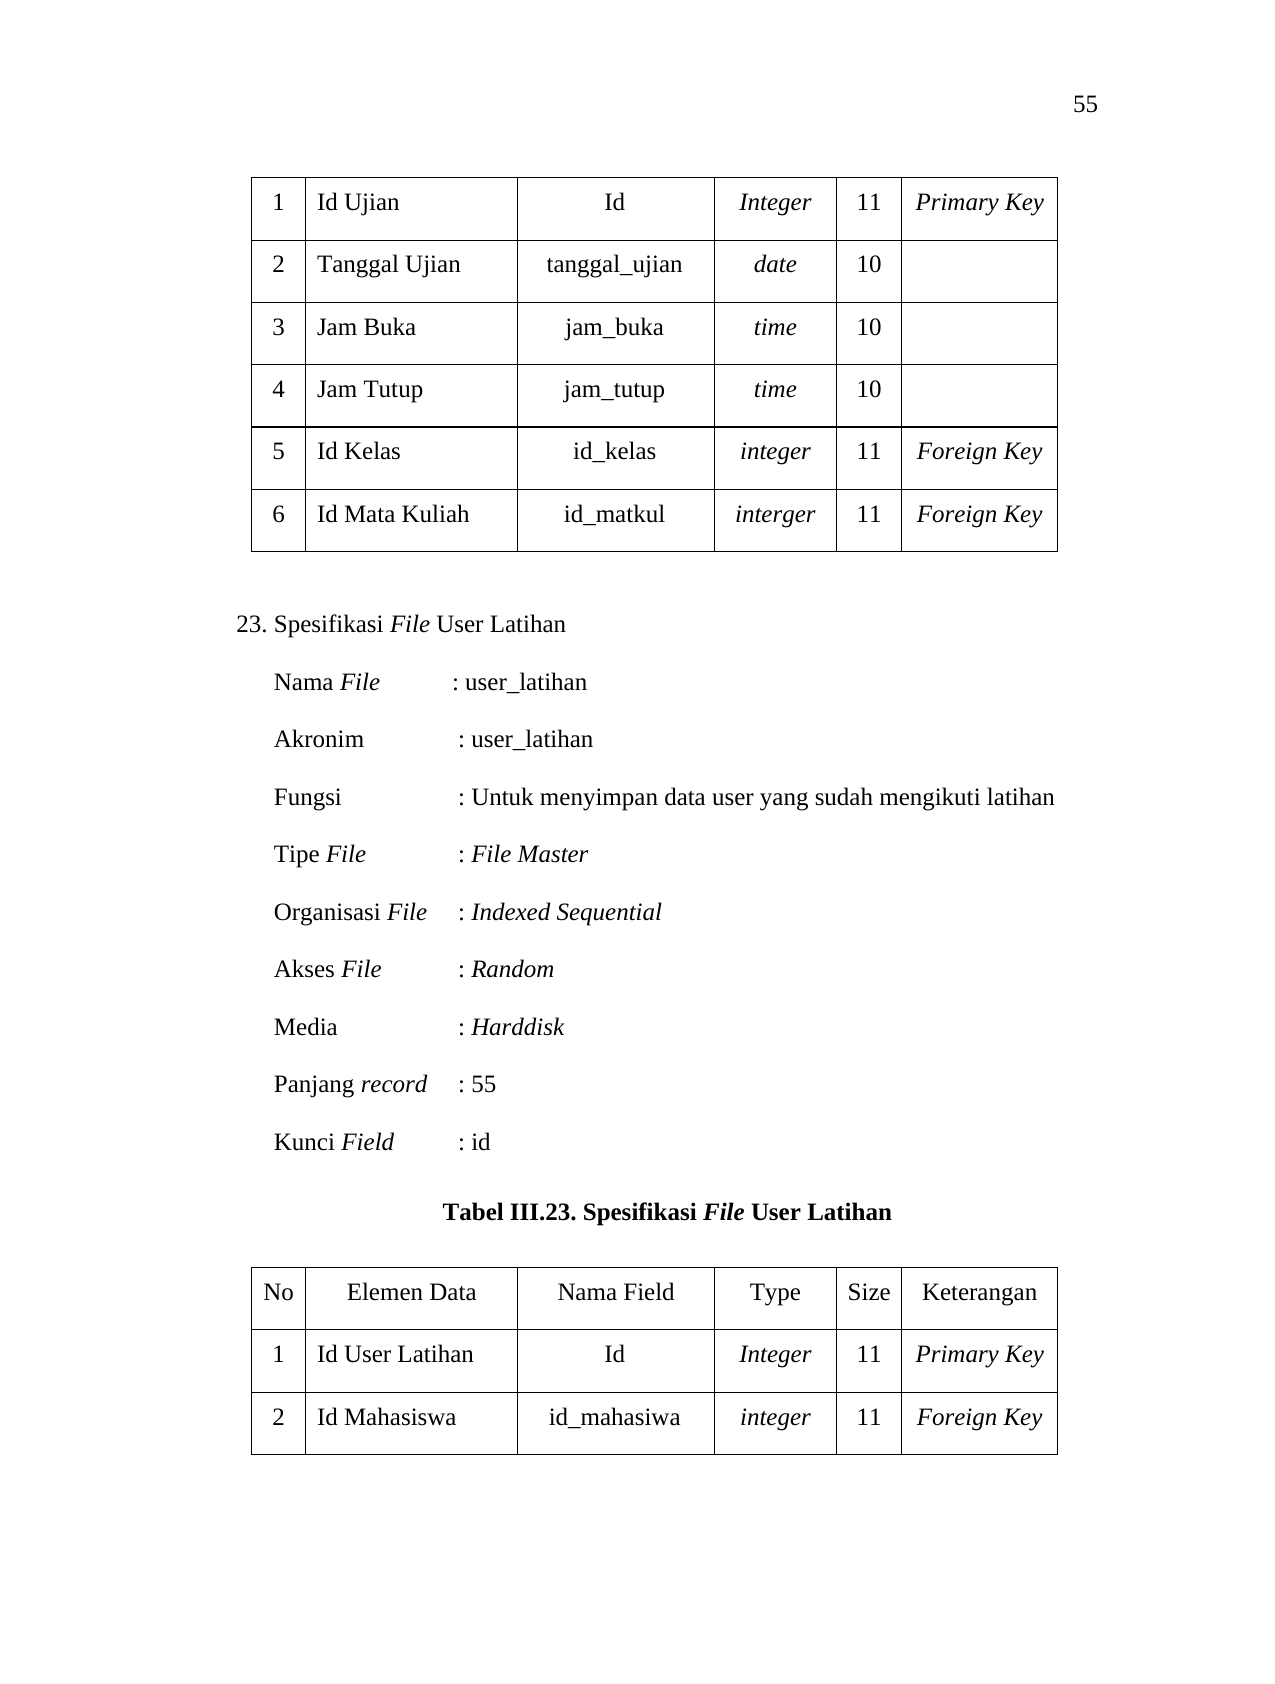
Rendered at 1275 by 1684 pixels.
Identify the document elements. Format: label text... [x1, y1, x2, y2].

table_header Nama Field [518, 1268, 714, 1329]
table_cell 11 [837, 490, 901, 551]
list Media : Harddisk [236, 1012, 1098, 1041]
table_cell id_kelas [518, 428, 714, 489]
list Nama File : user_latihan [236, 667, 1098, 696]
table_cell 1 [252, 1330, 305, 1392]
table_cell Id User Latihan [306, 1330, 517, 1392]
table_cell Id Kelas [306, 428, 517, 489]
table_cell Foreign Key [902, 1393, 1057, 1454]
list Akses File : Random [236, 954, 1098, 983]
table_cell id_mahasiwa [518, 1393, 714, 1454]
table_cell 5 [252, 428, 305, 489]
table_header Keterangan [902, 1268, 1057, 1329]
table_cell 11 [837, 178, 901, 239]
list Akronim : user_latihan [236, 724, 1098, 753]
table_header No [252, 1268, 305, 1329]
table_cell time [715, 303, 836, 364]
table_cell Integer [715, 178, 836, 239]
table_cell Id [518, 178, 714, 239]
table_cell Primary Key [902, 1330, 1057, 1392]
table_cell Jam Tutup [306, 365, 517, 426]
list Spesifikasi File User Latihan [236, 609, 1098, 638]
table_cell 2 [252, 1393, 305, 1454]
table_cell Jam Buka [306, 303, 517, 364]
table_cell date [715, 241, 836, 302]
table_cell [902, 303, 1057, 364]
table_cell Id Ujian [306, 178, 517, 239]
table_cell 6 [252, 490, 305, 551]
table_cell 10 [837, 365, 901, 426]
table_header Elemen Data [306, 1268, 517, 1329]
table_cell 1 [252, 178, 305, 239]
table_cell [902, 365, 1057, 426]
list Fungsi : Untuk menyimpan data user yang sudah mengikuti latihan [236, 782, 1098, 811]
table_cell time [715, 365, 836, 426]
table_cell Foreign Key [902, 490, 1057, 551]
table_cell 11 [837, 428, 901, 489]
list Tipe File : File Master [236, 839, 1098, 868]
table_cell 10 [837, 303, 901, 364]
table_cell Id Mata Kuliah [306, 490, 517, 551]
table_cell 11 [837, 1393, 901, 1454]
table_header Size [837, 1268, 901, 1329]
table_cell 3 [252, 303, 305, 364]
table_cell [902, 241, 1057, 302]
list Organisasi File : Indexed Sequential [236, 897, 1098, 926]
table_cell Id [518, 1330, 714, 1392]
table_cell integer [715, 428, 836, 489]
table_cell id_matkul [518, 490, 714, 551]
table_cell tanggal_ujian [518, 241, 714, 302]
list Kunci Field : id [236, 1127, 1098, 1156]
table_header Type [715, 1268, 836, 1329]
table_cell 4 [252, 365, 305, 426]
table_cell integer [715, 1393, 836, 1454]
table_cell Foreign Key [902, 428, 1057, 489]
table_cell jam_tutup [518, 365, 714, 426]
list Tabel III.23. Spesifikasi File User Latihan [236, 1197, 1098, 1226]
table_cell Primary Key [902, 178, 1057, 239]
table_cell 2 [252, 241, 305, 302]
table_cell jam_buka [518, 303, 714, 364]
table_cell Id Mahasiswa [306, 1393, 517, 1454]
table_cell 11 [837, 1330, 901, 1392]
table_cell Integer [715, 1330, 836, 1392]
table_cell 10 [837, 241, 901, 302]
table_cell Tanggal Ujian [306, 241, 517, 302]
list Panjang record : 55 [236, 1069, 1098, 1098]
table_cell interger [715, 490, 836, 551]
